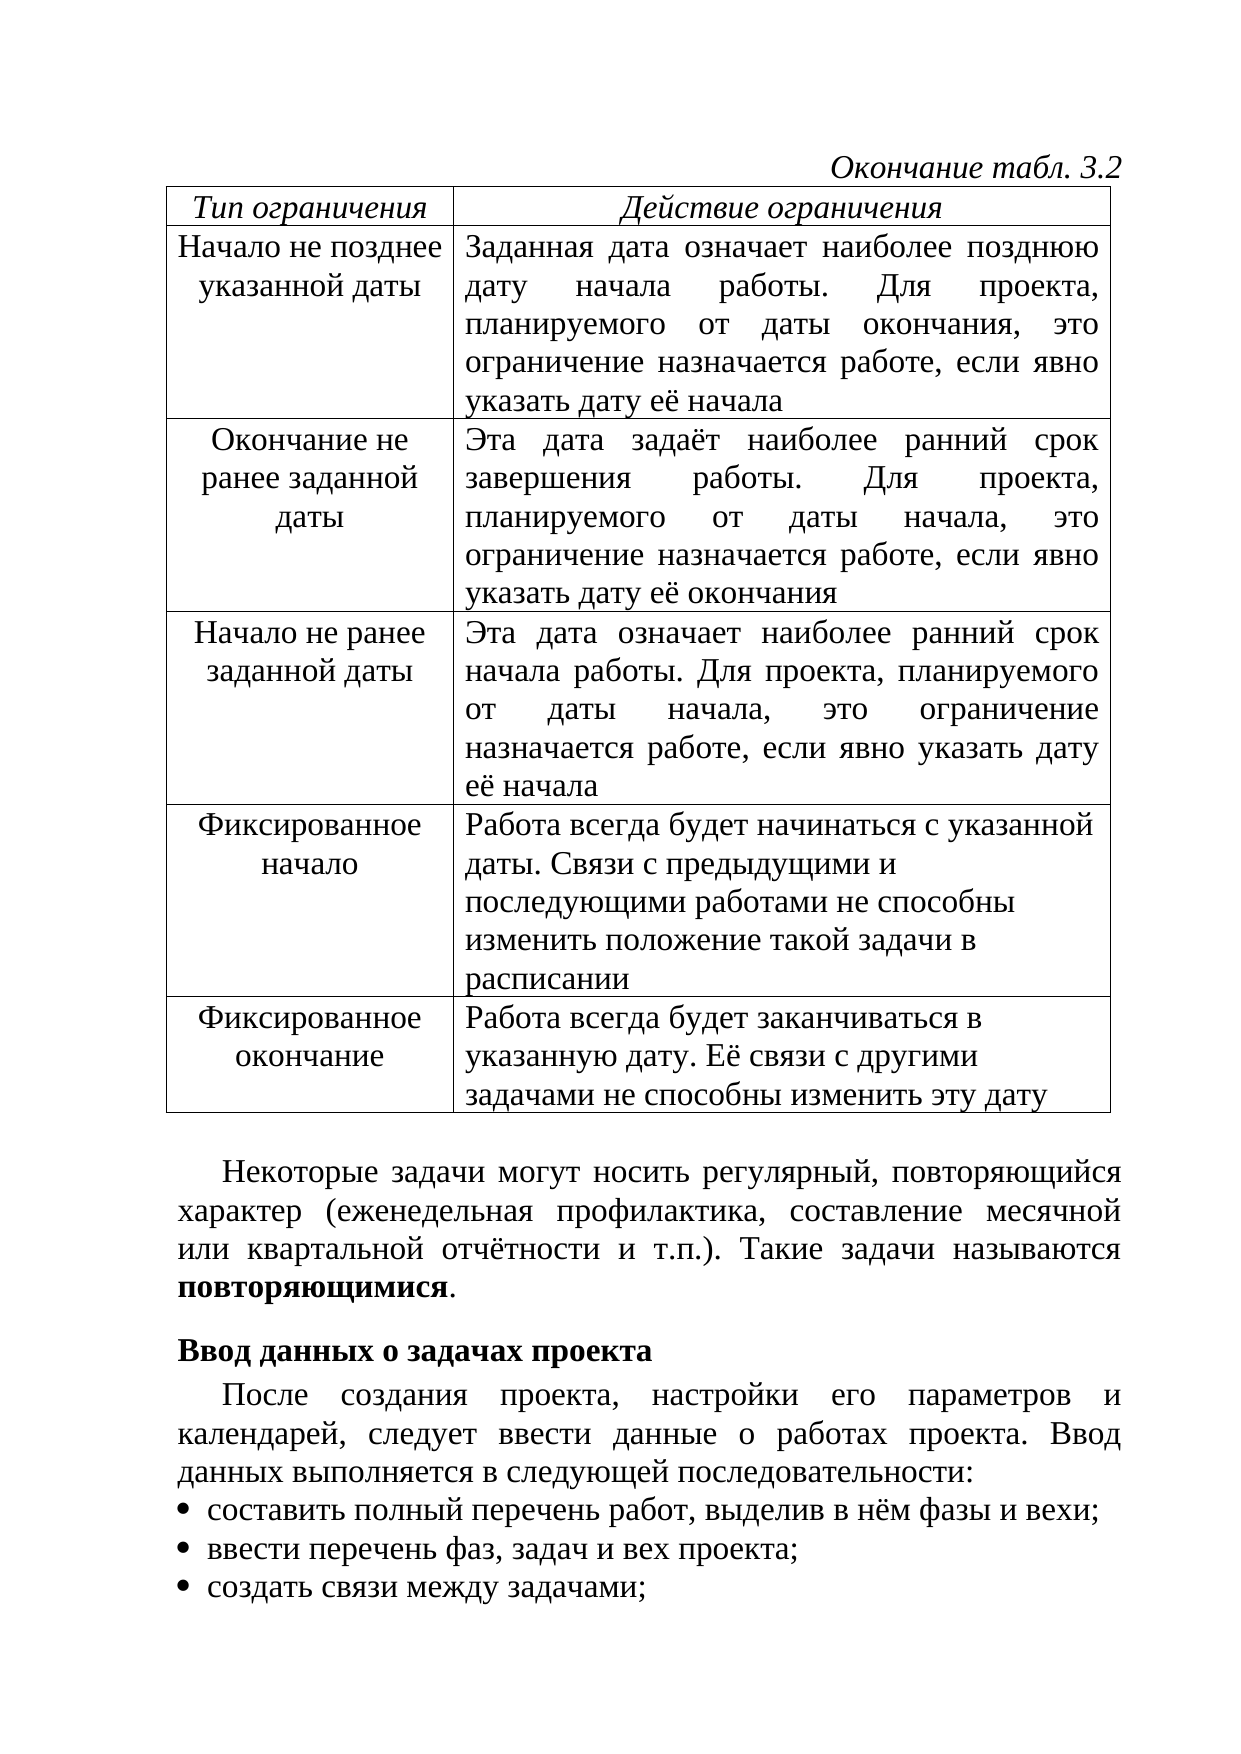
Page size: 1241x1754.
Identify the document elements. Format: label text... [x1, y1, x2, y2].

list ввести перечень фаз, задач и вех проекта; [177, 1528, 1122, 1566]
table_cell Эта дата задаёт наиболее ранний срок завершения работы. Для проекта, планируемого от даты начала, это ограничение назначается работе, если явно указать дату её окончания [454, 419, 1110, 611]
table_cell Эта дата означает наиболее ранний срок начала работы. Для проекта, планируемого от даты начала, это ограничение назначается работе, если явно указать дату её начала [454, 612, 1110, 803]
table_cell Начало не позднее указанной даты [167, 226, 453, 418]
table_cell Фиксированное окончание [167, 997, 453, 1112]
text После создания проекта, настройки его параметров и календарей, следует ввести данные о работах проекта. Ввод данных выполняется в следующей последовательности: [177, 1374, 1122, 1489]
table_cell Начало не ранее заданной даты [167, 612, 453, 803]
table_header Действие ограничения [454, 187, 1110, 225]
table_cell Фиксированное начало [167, 805, 453, 996]
table_cell Работа всегда будет начинаться с указанной даты. Связи с предыдущими и последующими работами не способны изменить положение такой задачи в расписании [454, 805, 1110, 996]
table_header Тип ограничения [167, 187, 453, 225]
list составить полный перечень работ, выделив в нём фазы и вехи; [177, 1489, 1122, 1528]
text Окончание табл. 3.2 [177, 148, 1122, 186]
table_cell Заданная дата означает наиболее позднюю дату начала работы. Для проекта, планируемого от даты окончания, это ограничение назначается работе, если явно указать дату её начала [454, 226, 1110, 418]
text Некоторые задачи могут носить регулярный, повторяющийся характер (еженедельная профилактика, составление месячной или квартальной отчётности и т.п.). Такие задачи называются повторяющимися. [177, 1152, 1122, 1305]
table_cell Окончание не ранее заданной даты [167, 419, 453, 611]
subtitle Ввод данных о задачах проекта [177, 1330, 1122, 1368]
table_cell Работа всегда будет заканчиваться в указанную дату. Её связи с другими задачами не способны изменить эту дату [454, 997, 1110, 1112]
list создать связи между задачами; [177, 1566, 1122, 1604]
